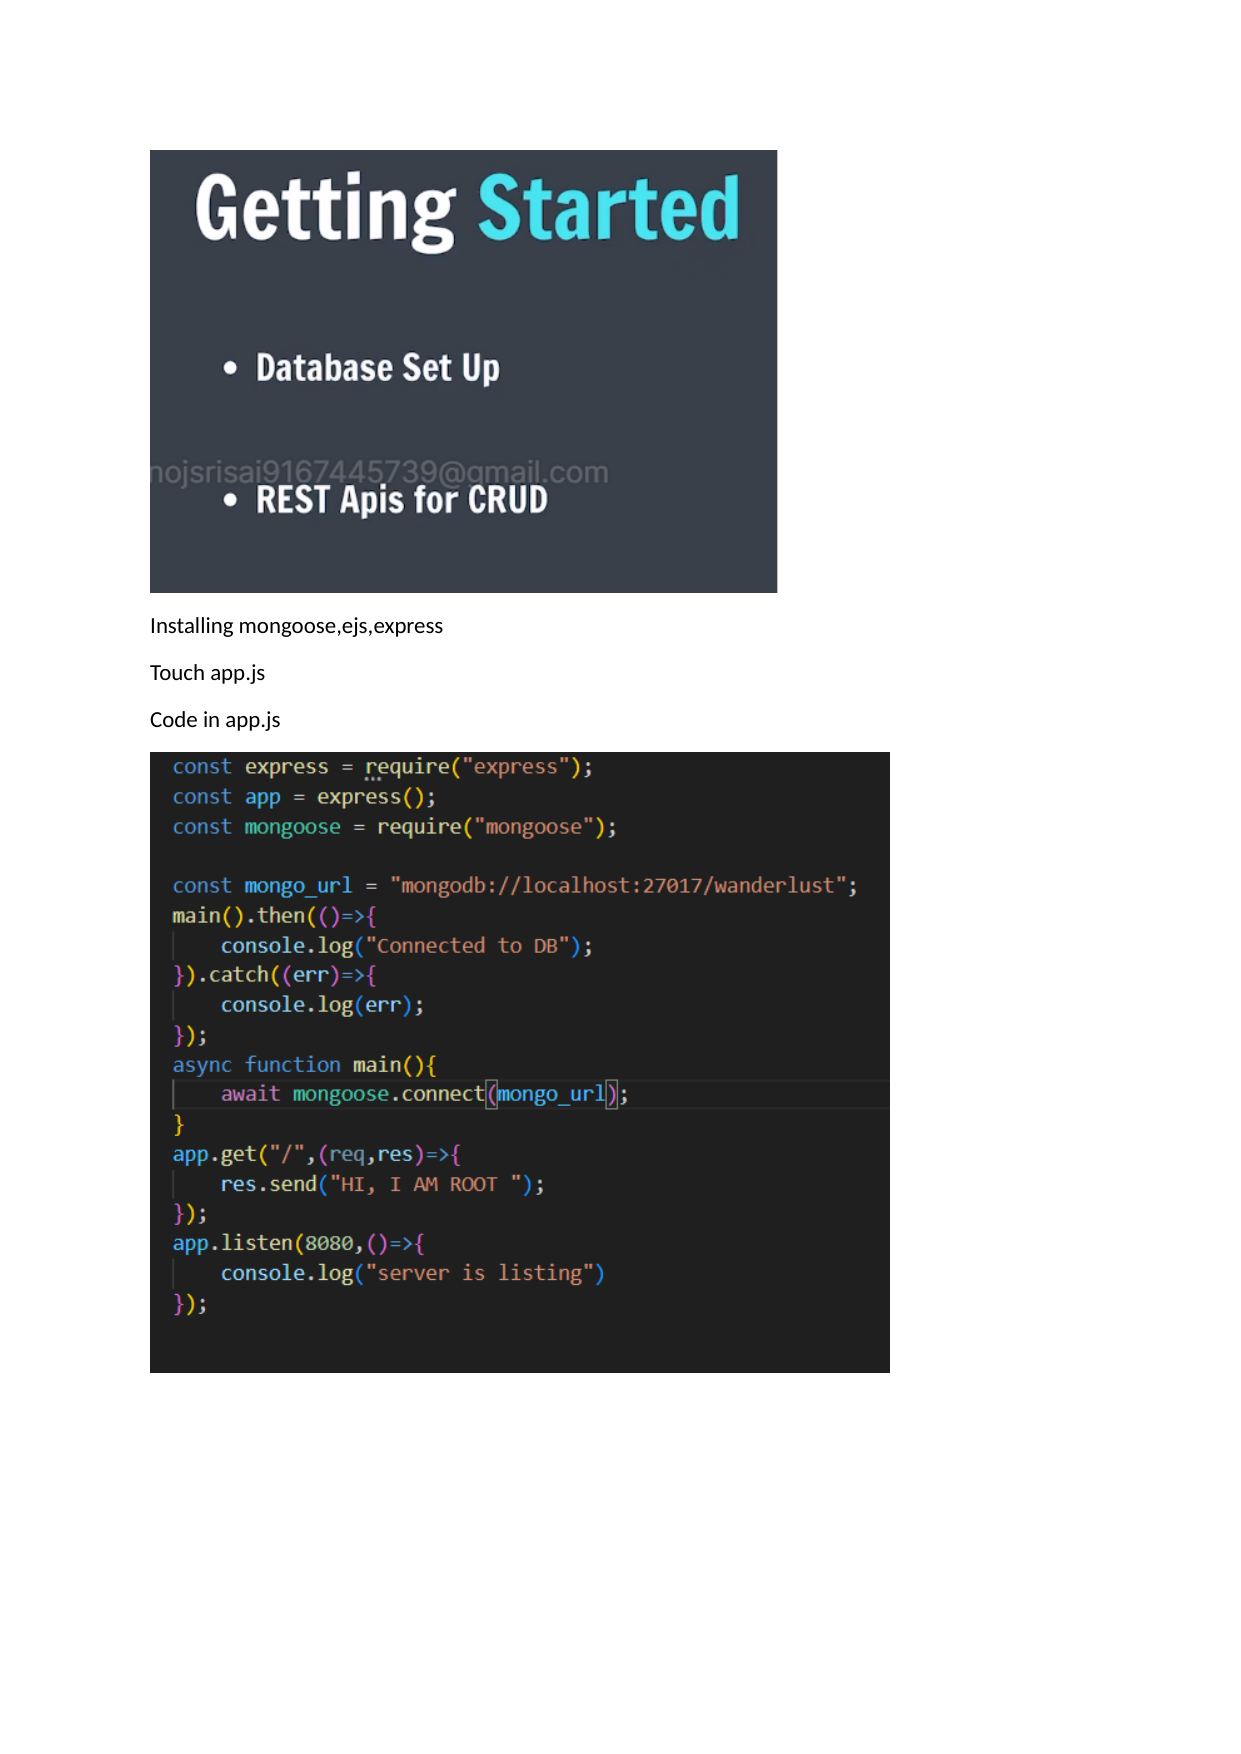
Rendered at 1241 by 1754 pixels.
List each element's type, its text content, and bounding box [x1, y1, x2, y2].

text Installing mongoose,ejs,express [150, 611, 1090, 639]
picture [150, 752, 890, 1373]
text Touch app.js [150, 658, 1090, 686]
picture [150, 150, 778, 593]
text Code in app.js [150, 705, 1090, 733]
